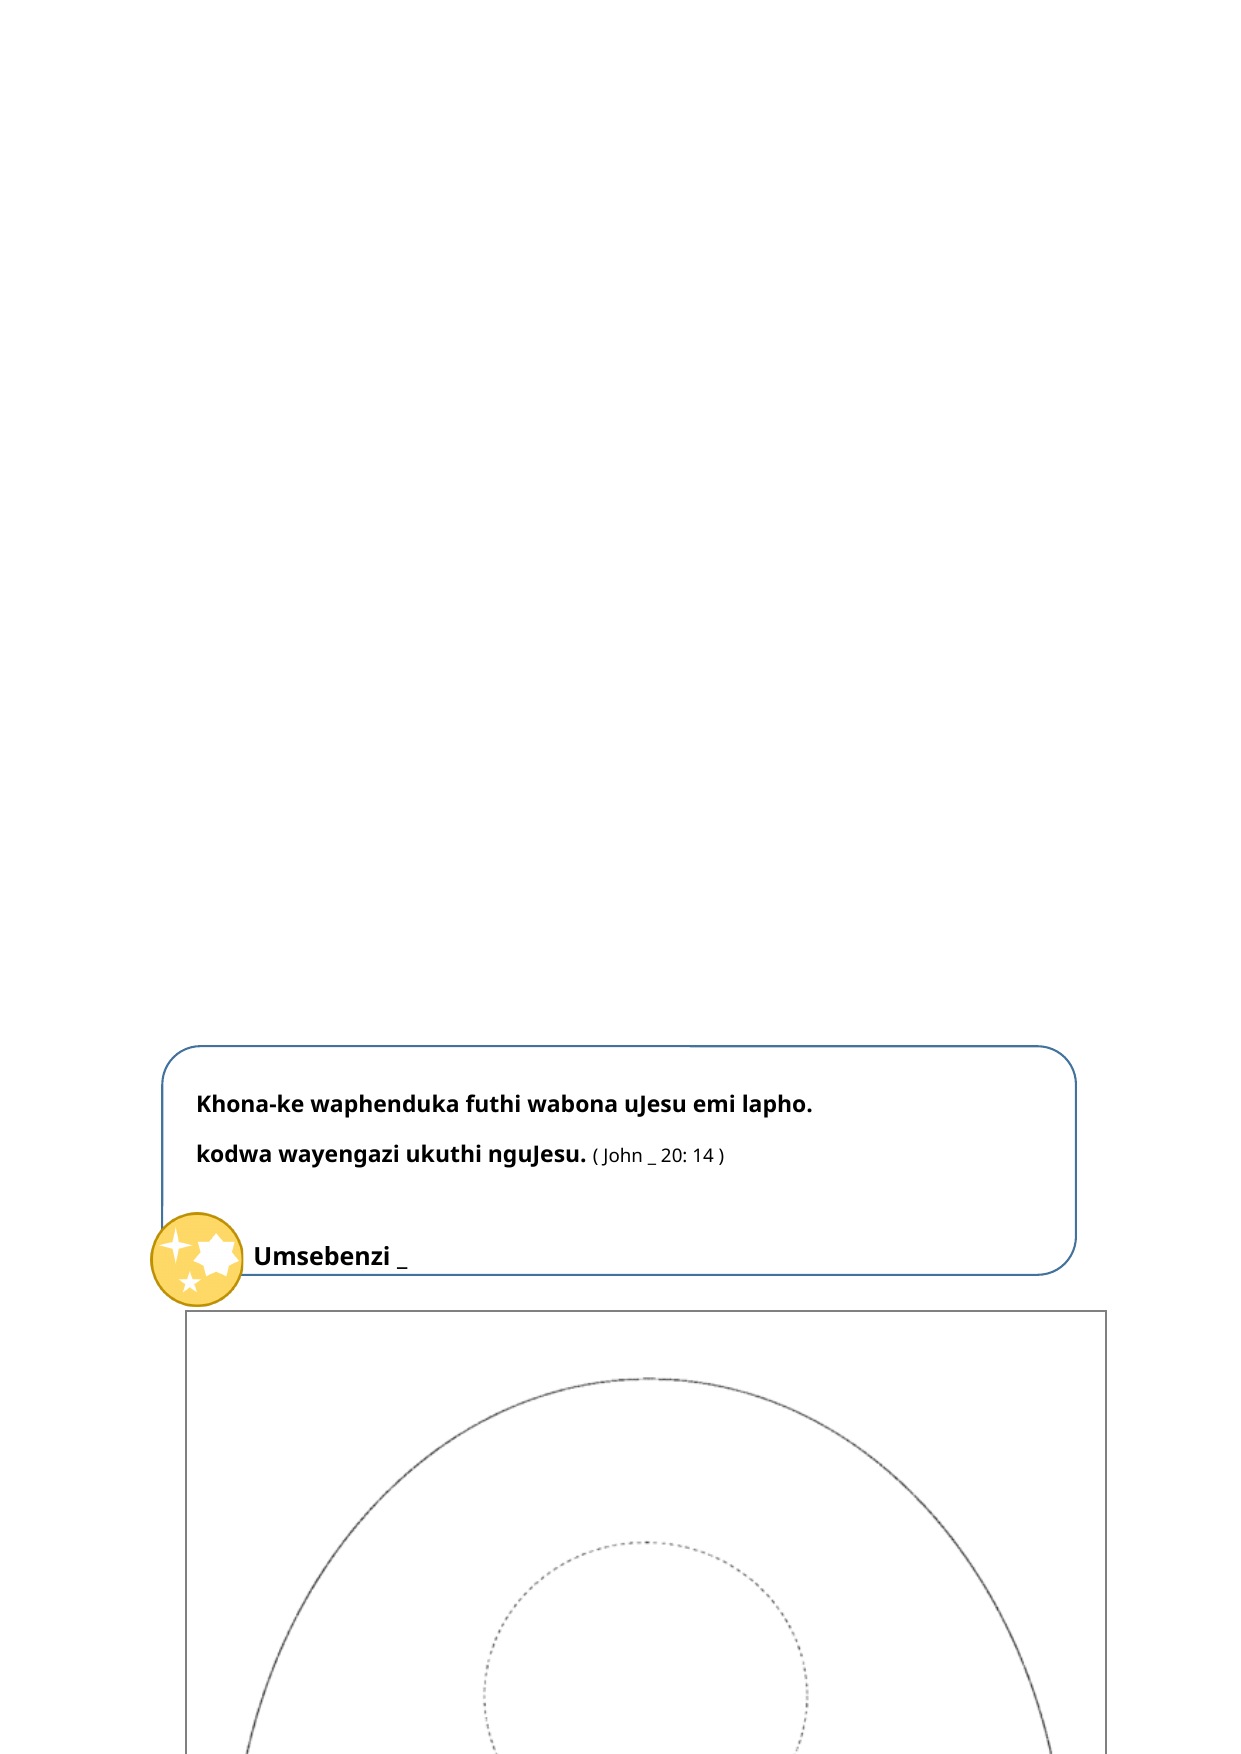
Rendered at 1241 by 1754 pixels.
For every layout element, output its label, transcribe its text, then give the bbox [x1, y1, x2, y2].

text Umsebenzi _ [244, 1239, 1090, 1273]
picture [187, 1312, 1105, 1754]
picture [150, 1212, 244, 1307]
text Khona-ke waphenduka futhi wabona uJesu emi lapho. [150, 1088, 1090, 1119]
text kodwa wayengazi ukuthi nguJesu. ( John _ 20: 14 ) [150, 1138, 1090, 1169]
